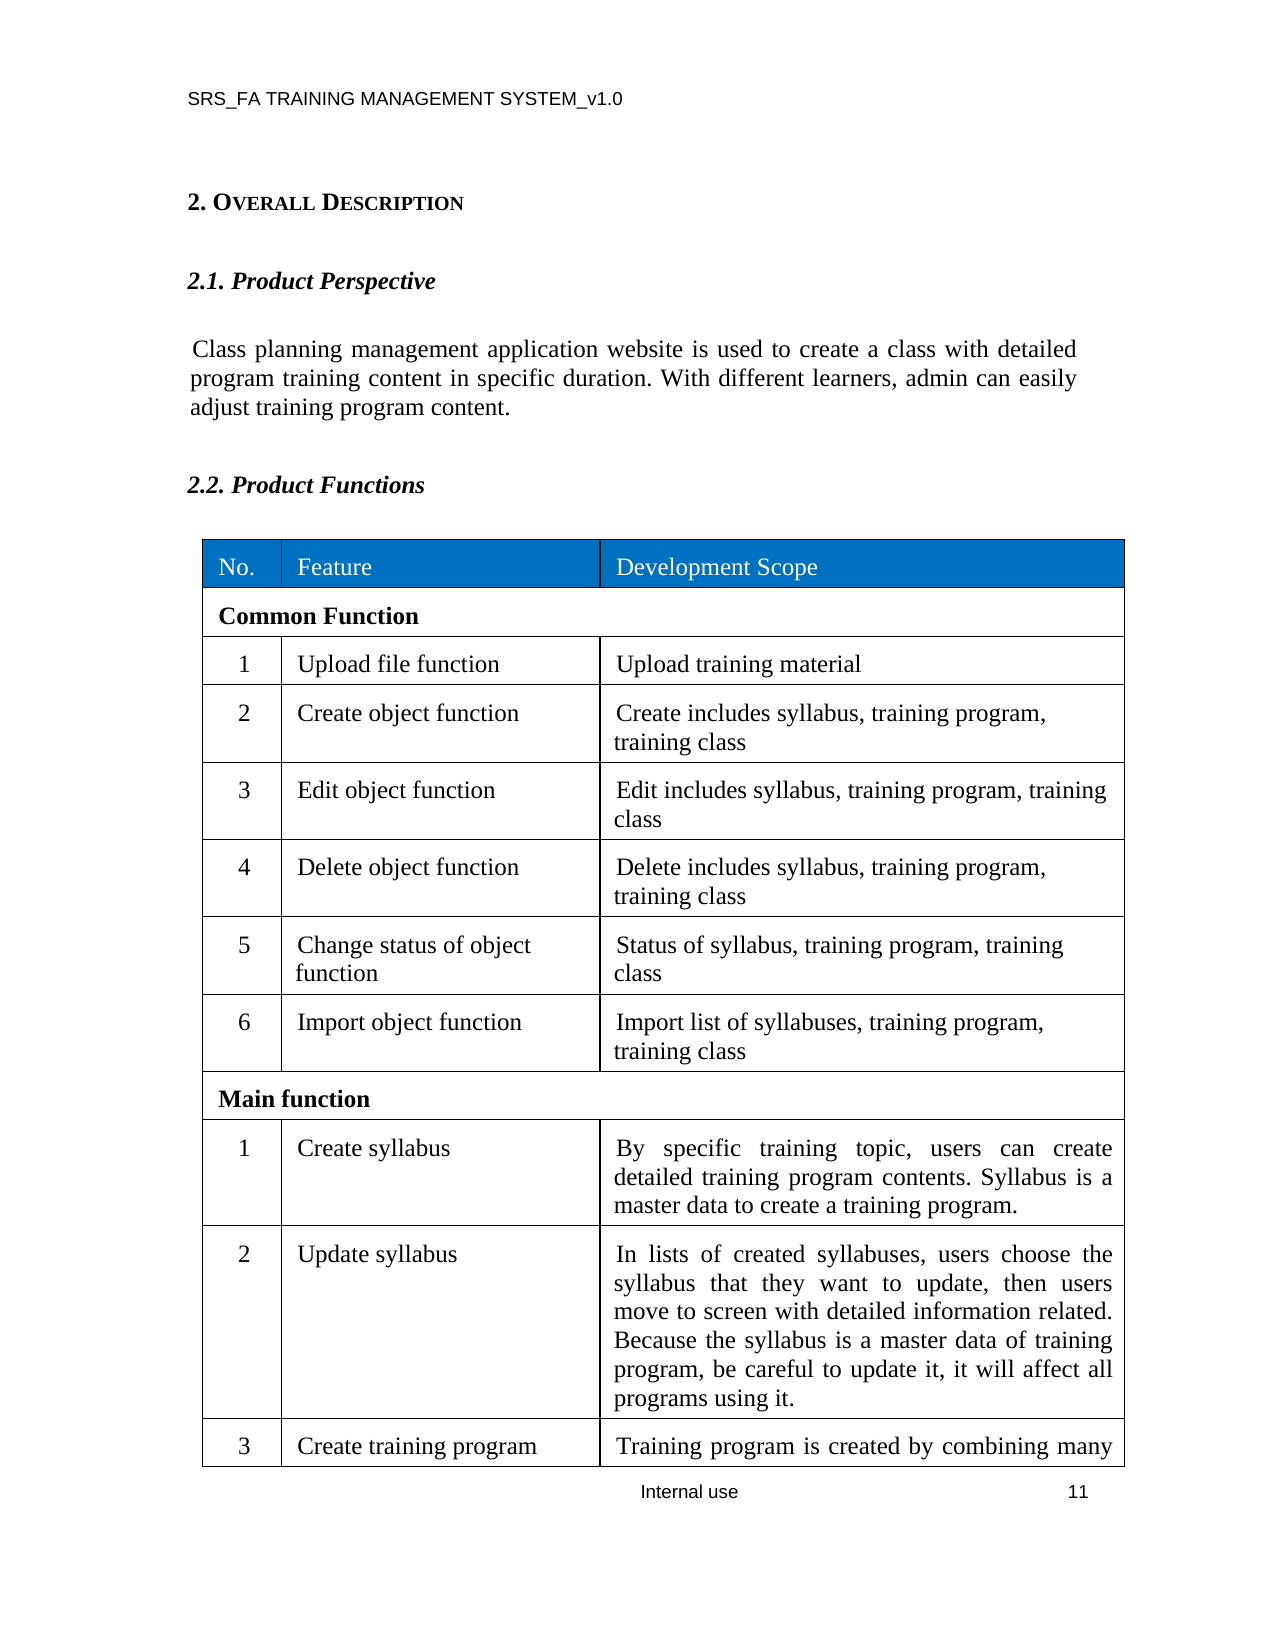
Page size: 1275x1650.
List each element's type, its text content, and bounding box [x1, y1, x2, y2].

table_cell Change status of object function [282, 917, 599, 993]
table_cell 2 [203, 685, 281, 762]
subtitle 2.2. Product Functions [187, 471, 1078, 499]
table_cell Create syllabus [282, 1120, 599, 1225]
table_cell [282, 1419, 599, 1466]
table_cell Main function [203, 1072, 1124, 1119]
table_cell Edit includes syllabus, training program, training class [601, 763, 1124, 839]
table_cell Import object function [282, 995, 599, 1071]
table_cell Create object function [282, 685, 599, 762]
table_header No. [203, 540, 281, 587]
subtitle 2.1. Product Perspective [187, 266, 1078, 295]
table_header Development Scope [601, 540, 1124, 587]
table_cell 1 [203, 637, 281, 684]
table_cell In lists of created syllabuses, users choose the syllabus that they want to update, then users move to screen with detailed information related. Because the syllabus is a master data of training program, be careful to update it, it will affect all programs using it. [601, 1226, 1124, 1418]
table_cell Delete object function [282, 840, 599, 916]
table_cell Delete includes syllabus, training program, training class [601, 840, 1124, 916]
table_cell Create includes syllabus, training program, training class [601, 685, 1124, 762]
table_cell 5 [203, 917, 281, 993]
table_cell Update syllabus [282, 1226, 599, 1418]
table_cell 4 [203, 840, 281, 916]
table_cell Edit object function [282, 763, 599, 839]
table_cell 1 [203, 1120, 281, 1225]
table_cell Common Function [203, 588, 1124, 636]
table_cell 6 [203, 995, 281, 1071]
table_cell 3 [203, 1419, 281, 1466]
table_cell By specific training topic, users can create detailed training program contents. Syllabus is a master data to create a training program. [601, 1120, 1124, 1225]
subtitle 2. Overall Description [187, 187, 1078, 216]
table_header Feature [282, 540, 599, 587]
text Class planning management application website is used to create a class with detailed program training content in specific duration. With different learners, admin can easily adjust training program content. [190, 334, 1078, 421]
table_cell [601, 1419, 1124, 1466]
table_cell Import list of syllabuses, training program, training class [601, 995, 1124, 1071]
table_cell 3 [203, 763, 281, 839]
table_cell Status of syllabus, training program, training class [601, 917, 1124, 993]
table_cell Upload file function [282, 637, 599, 684]
table_cell Upload training material [601, 637, 1124, 684]
table_cell 2 [203, 1226, 281, 1418]
